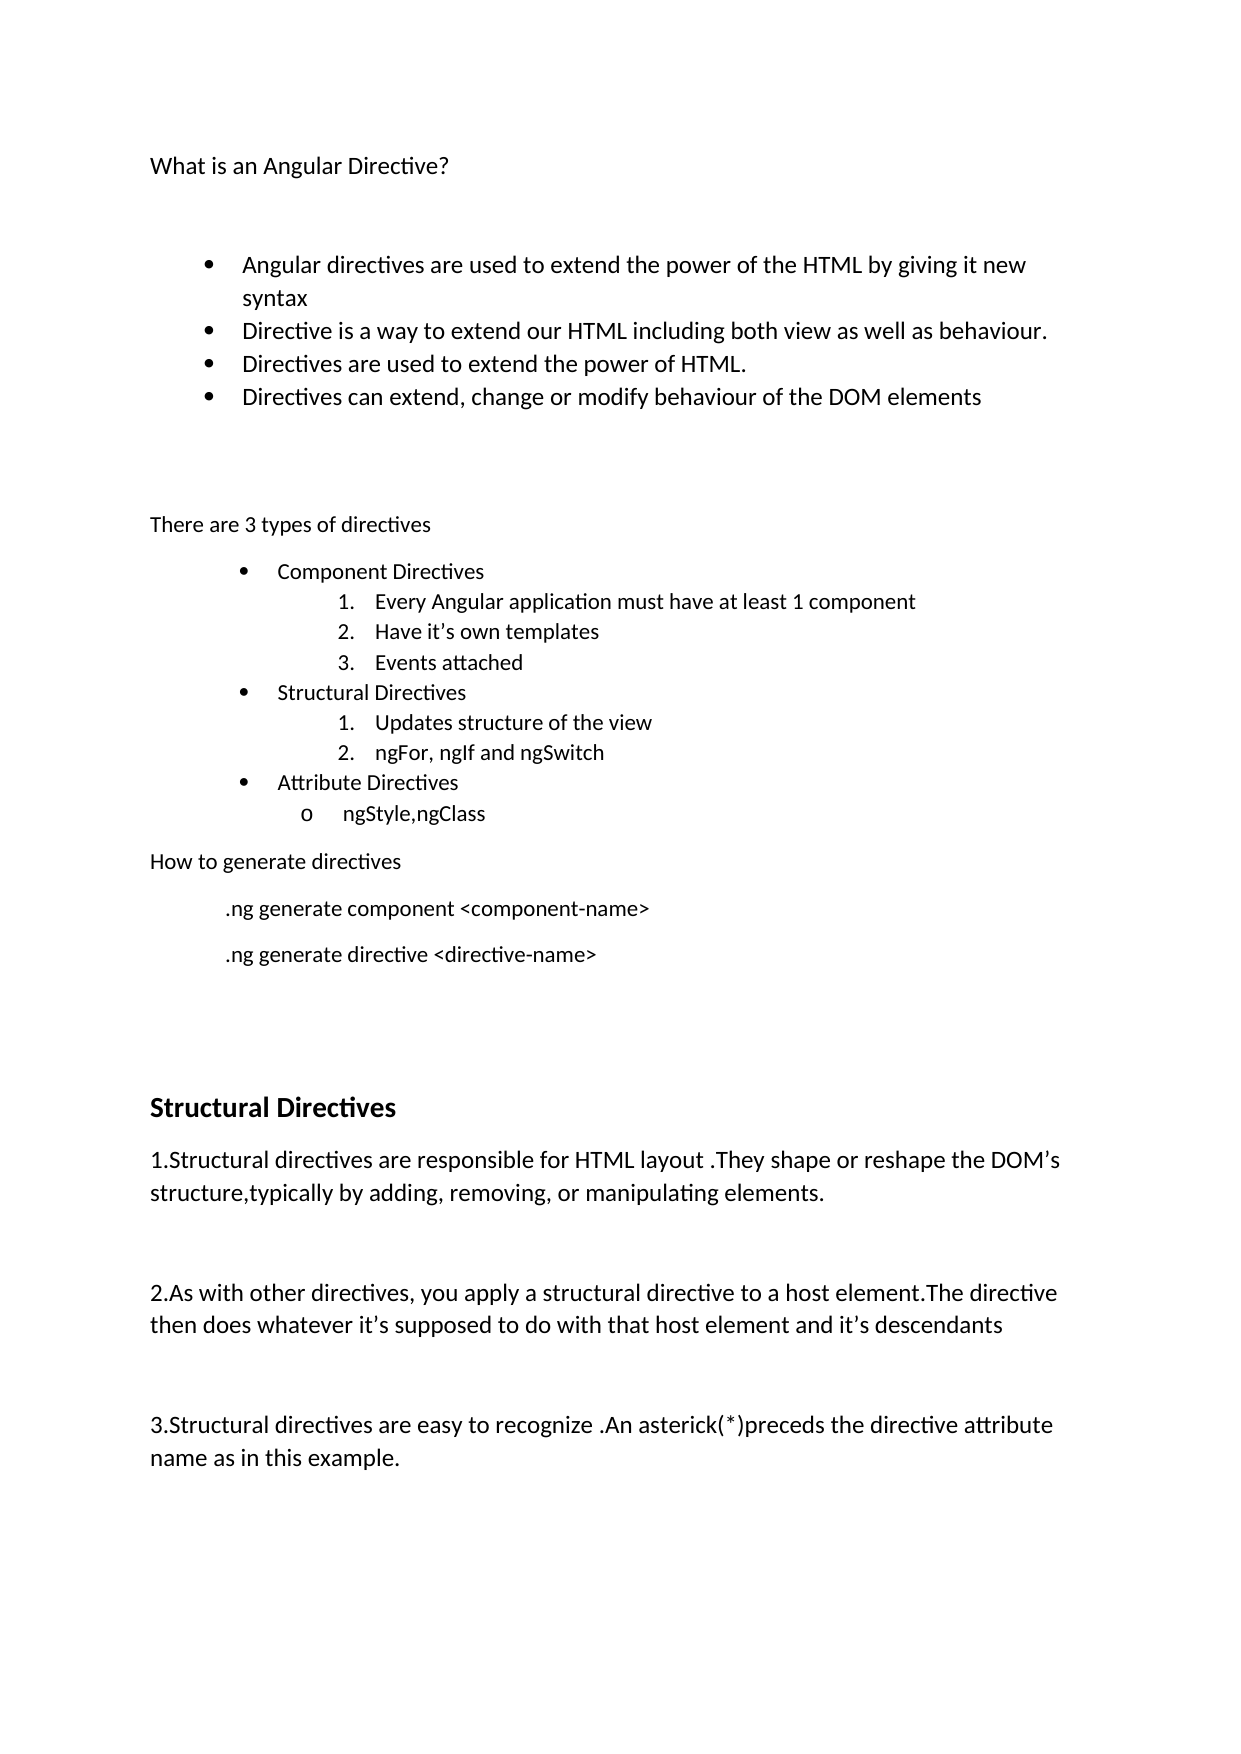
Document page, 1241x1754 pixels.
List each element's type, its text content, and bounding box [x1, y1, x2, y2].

text .ng generate directive <directive-name> [150, 941, 1090, 969]
list Every Angular application must have at least 1 component [337, 587, 1090, 615]
list Directives can extend, change or modify behaviour of the DOM elements [204, 381, 1090, 411]
list ngFor, ngIf and ngSwitch [337, 738, 1090, 766]
list Structural Directives [240, 678, 1090, 706]
list ngStyle,ngClass [300, 799, 1090, 828]
text Structural Directives [150, 1089, 1090, 1125]
list Component Directives [240, 557, 1090, 585]
text 3.Structural directives are easy to recognize .An asterick(*)preceds the directive attribute name as in this example. [150, 1409, 1090, 1472]
list Directives are used to extend the power of HTML. [204, 348, 1090, 378]
text .ng generate component <component-name> [150, 894, 1090, 922]
list Directive is a way to extend our HTML including both view as well as behaviour. [204, 315, 1090, 346]
list Attribute Directives [240, 768, 1090, 797]
list Events attached [337, 648, 1090, 676]
list Updates structure of the view [337, 708, 1090, 736]
text 2.As with other directives, you apply a structural directive to a host element.The directive then does whatever it’s supposed to do with that host element and it’s descendants [150, 1277, 1090, 1340]
list Have it’s own templates [337, 617, 1090, 646]
list Angular directives are used to extend the power of the HTML by giving it new syntax [204, 249, 1090, 313]
text 1.Structural directives are responsible for HTML layout .They shape or reshape the DOM’s structure,typically by adding, removing, or manipulating elements. [150, 1144, 1090, 1208]
text How to generate directives [150, 847, 1090, 875]
text There are 3 types of directives [150, 510, 1090, 538]
text What is an Angular Directive? [150, 150, 1090, 181]
